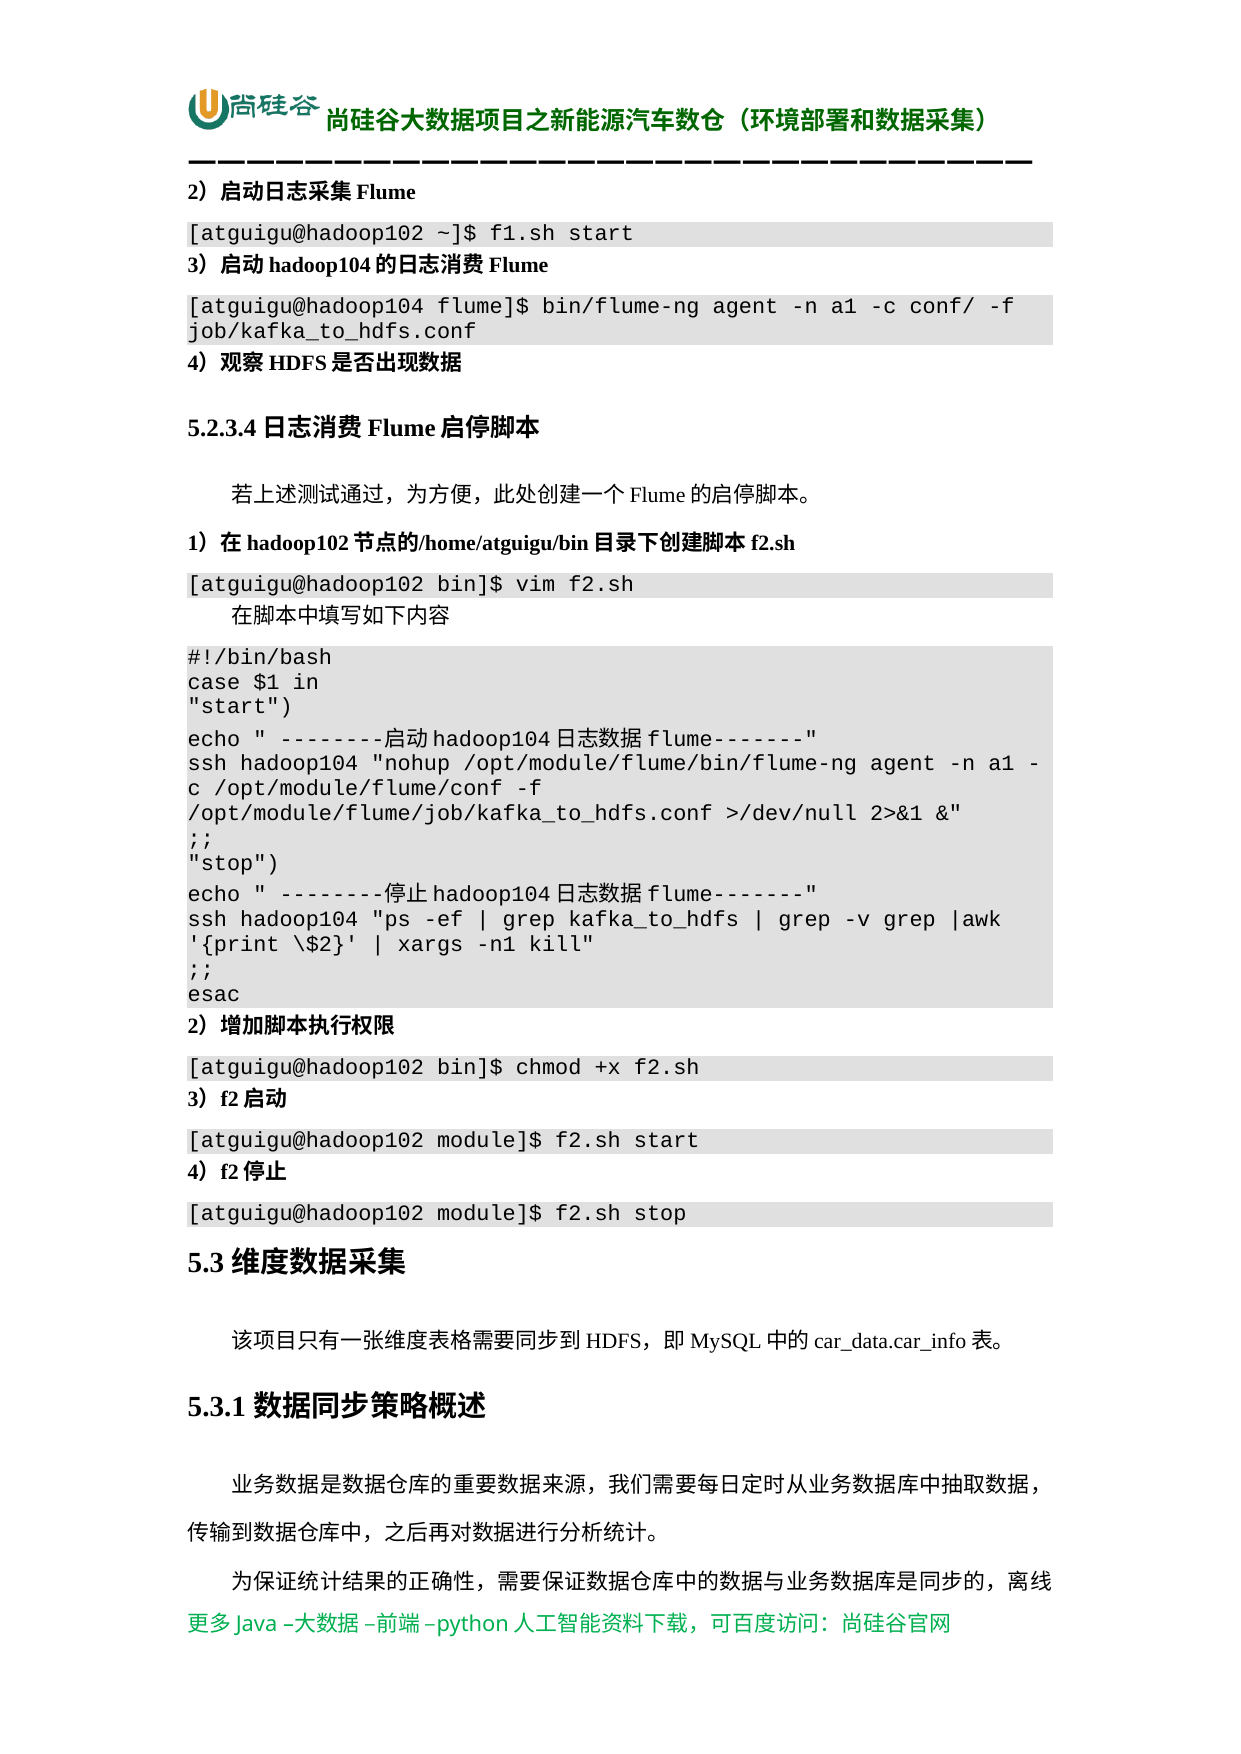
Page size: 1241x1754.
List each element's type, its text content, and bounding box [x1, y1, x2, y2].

text 3）f2启动 [187, 1081, 1053, 1113]
text "start") [187, 696, 1053, 721]
text ;; [187, 827, 1053, 852]
text [atguigu@hadoop102 ~]$ f1.sh start [187, 222, 1053, 247]
text #!/bin/bash [187, 646, 1053, 671]
text 2）增加脚本执行权限 [187, 1008, 1053, 1040]
text echo " --------停止hadoop104日志数据flume-------" [187, 876, 1053, 908]
text ssh hadoop104 "ps -ef | grep kafka_to_hdfs | grep -v grep |awk '{print \$2}' | xargs -n1 kill" [187, 908, 1053, 958]
text "stop") [187, 852, 1053, 876]
text 若上述测试通过，为方便，此处创建一个Flume的启停脚本。 [187, 476, 1053, 509]
text 3）启动hadoop104的日志消费Flume [187, 247, 1053, 279]
text [atguigu@hadoop104 flume]$ bin/flume-ng agent -n a1 -c conf/ -f job/kafka_to_hdfs.conf [187, 295, 1053, 345]
text [atguigu@hadoop102 module]$ f2.sh stop [187, 1202, 1053, 1227]
text [atguigu@hadoop102 module]$ f2.sh start [187, 1129, 1053, 1154]
text ssh hadoop104 "nohup /opt/module/flume/bin/flume-ng agent -n a1 -c /opt/module/flume/conf -f /opt/module/flume/job/kafka_to_hdfs.conf >/dev/null 2>&1 &" [187, 752, 1053, 827]
text echo " --------启动hadoop104日志数据flume-------" [187, 721, 1053, 752]
text 4）f2停止 [187, 1154, 1053, 1186]
text 5.3.1 数据同步策略概述 [187, 1371, 1053, 1436]
text 5.3 维度数据采集 [187, 1227, 1053, 1292]
text 业务数据是数据仓库的重要数据来源，我们需要每日定时从业务数据库中抽取数据，传输到数据仓库中，之后再对数据进行分析统计。 [187, 1466, 1053, 1547]
text 该项目只有一张维度表格需要同步到HDFS，即MySQL中的car_data.car_info表。 [187, 1322, 1053, 1355]
text 在脚本中填写如下内容 [187, 598, 1053, 630]
text ;; [187, 958, 1053, 983]
text [atguigu@hadoop102 bin]$ vim f2.sh [187, 573, 1053, 598]
text 5.2.3.4 日志消费Flume启停脚本 [187, 393, 1053, 458]
text 1）在hadoop102节点的/home/atguigu/bin目录下创建脚本f2.sh [187, 525, 1053, 557]
text esac [187, 983, 1053, 1008]
text 4）观察HDFS是否出现数据 [187, 345, 1053, 377]
text [atguigu@hadoop102 bin]$ chmod +x f2.sh [187, 1056, 1053, 1081]
text 2）启动日志采集Flume [187, 174, 1053, 206]
text case $1 in [187, 671, 1053, 696]
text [187, 1563, 1053, 1596]
